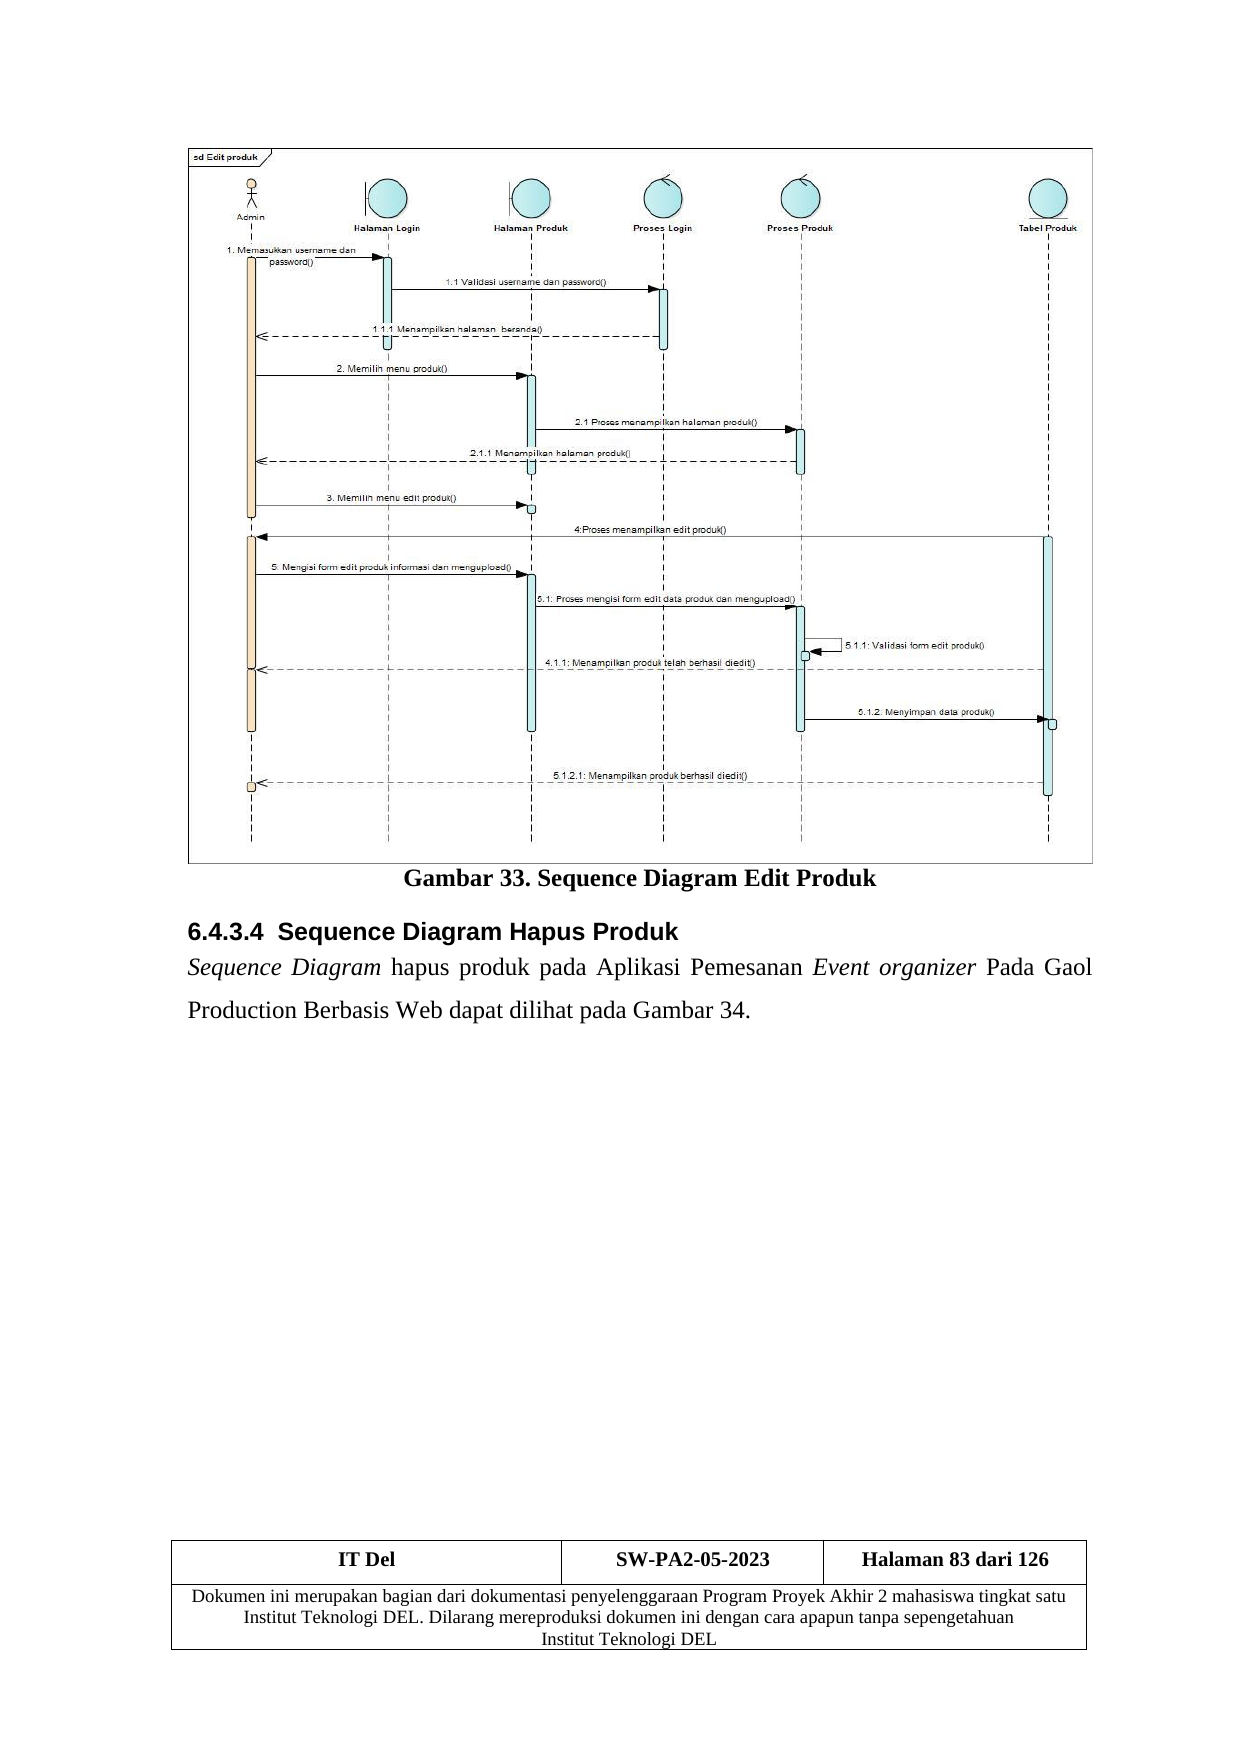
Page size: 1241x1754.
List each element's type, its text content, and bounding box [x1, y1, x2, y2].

text Sequence Diagram hapus produk pada Aplikasi Pemesanan Event organizer Pada Gaol Production Berbasis Web dapat dilihat pada Gambar 34. [187, 952, 1092, 1024]
subtitle Sequence Diagram Hapus Produk [187, 917, 1092, 946]
picture [187, 147, 1093, 864]
text Gambar 33. Sequence Diagram Edit Produk [187, 864, 1092, 892]
